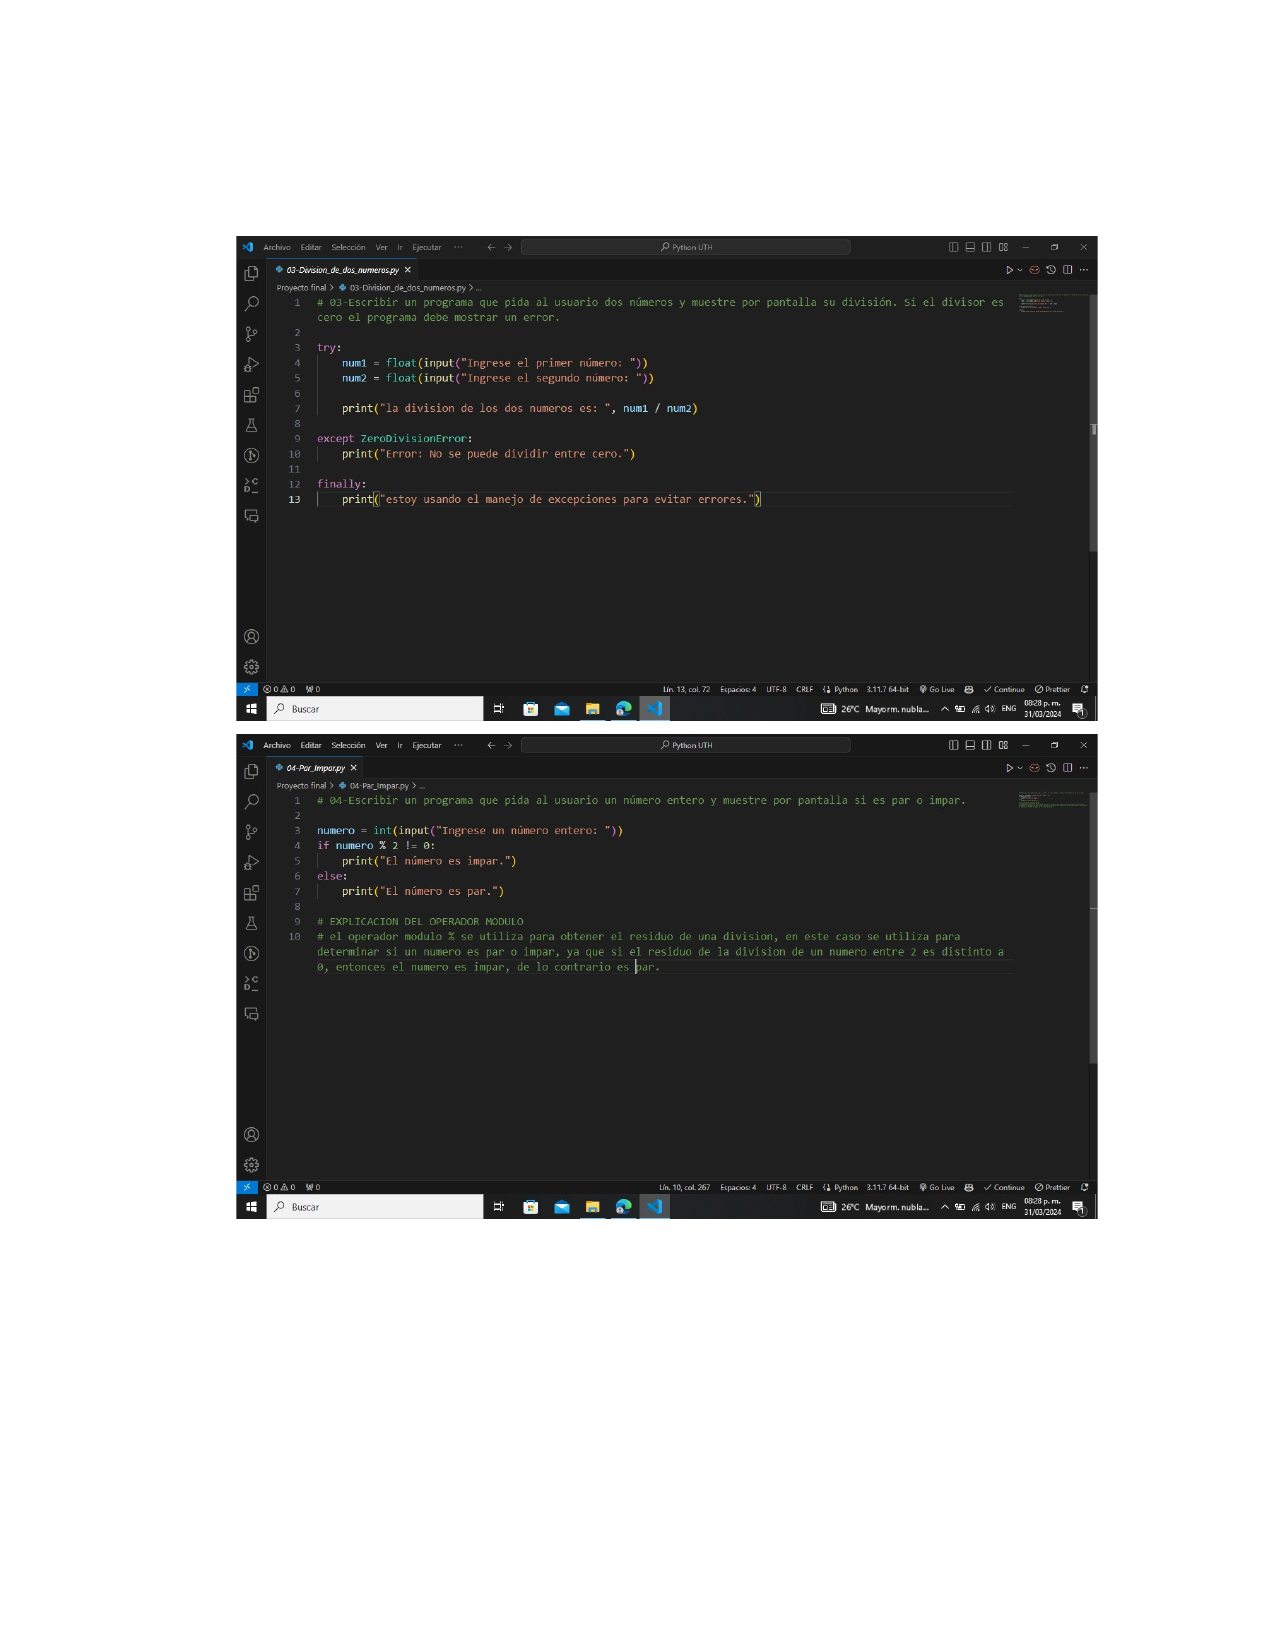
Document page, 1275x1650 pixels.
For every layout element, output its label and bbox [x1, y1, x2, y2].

picture [236, 734, 1098, 1219]
picture [236, 236, 1098, 721]
